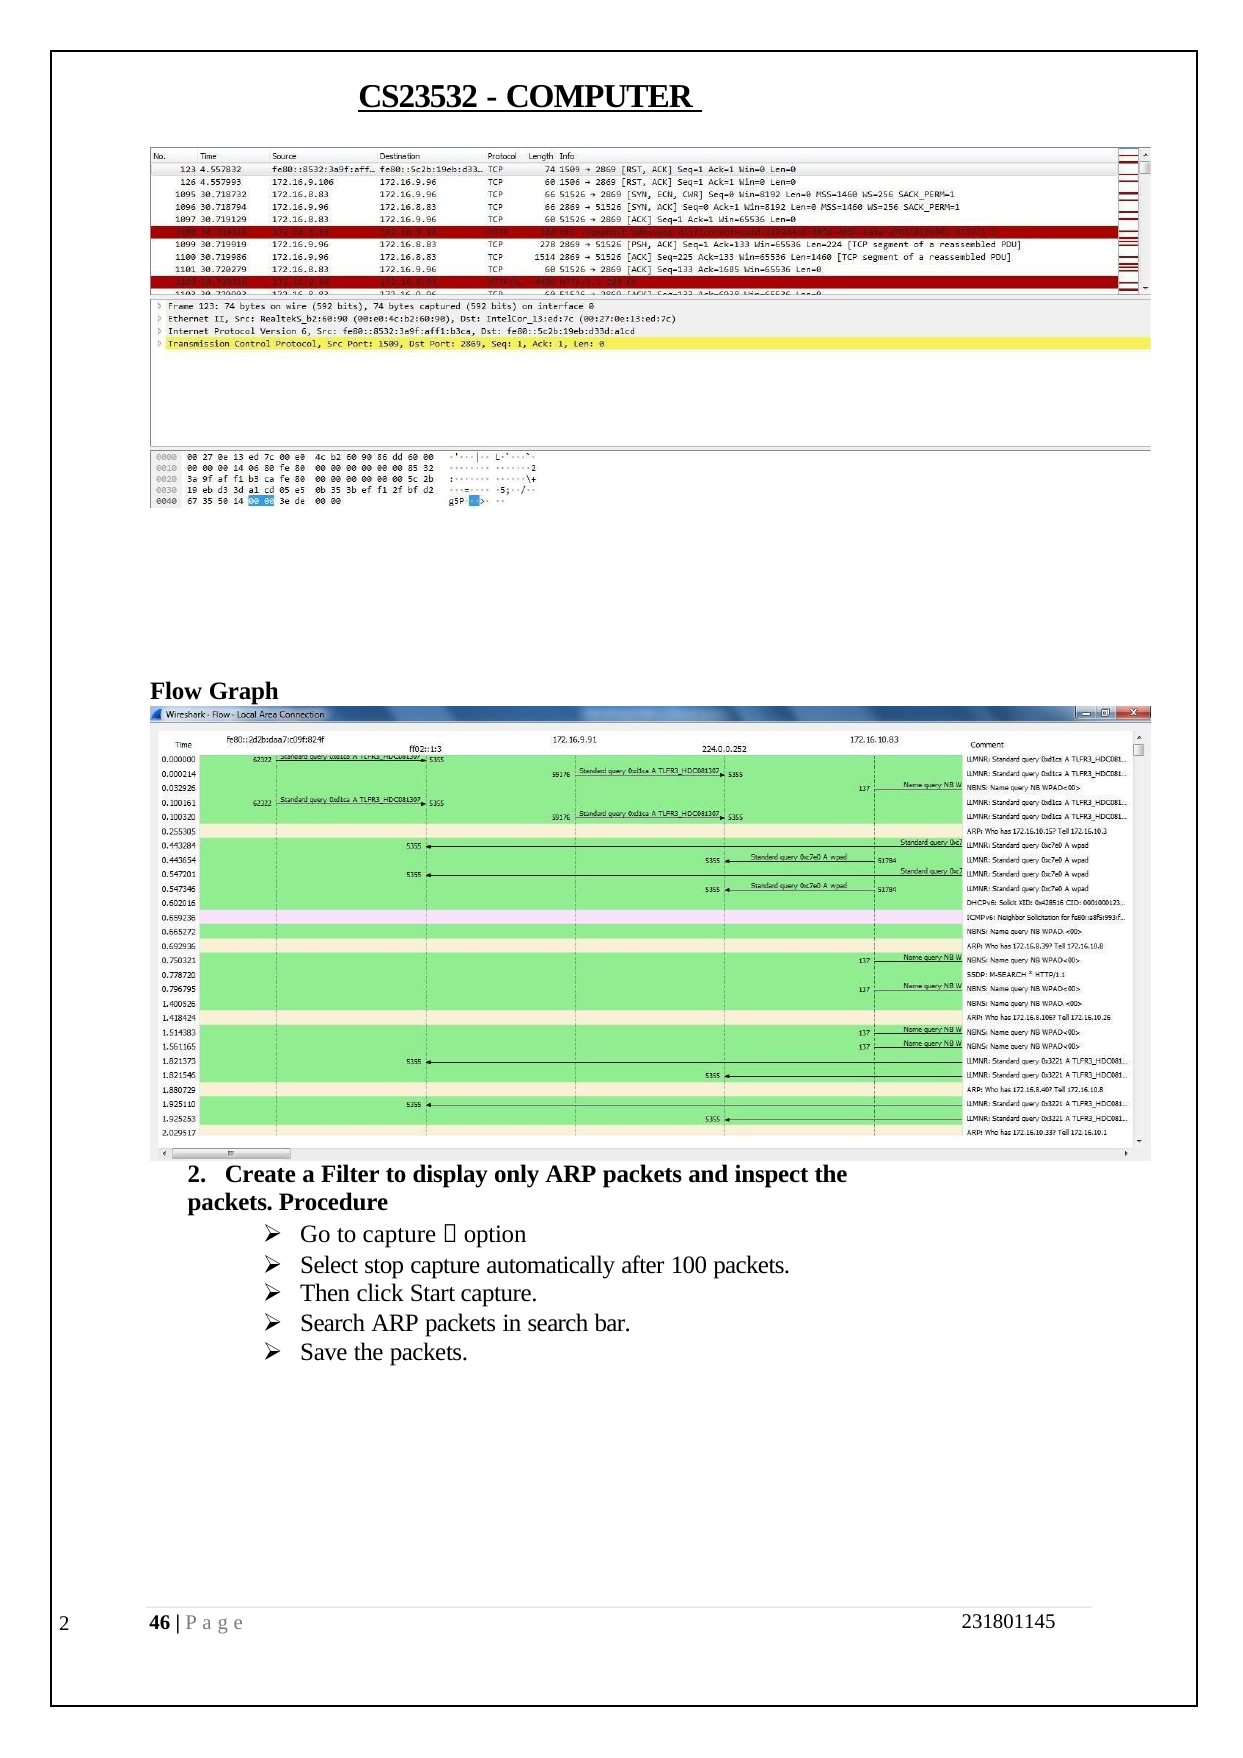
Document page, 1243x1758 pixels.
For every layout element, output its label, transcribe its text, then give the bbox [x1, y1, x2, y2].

picture [150, 706, 1152, 1161]
list Search ARP packets in search bar. [263, 1309, 1196, 1337]
list Then click Start capture. [263, 1279, 1196, 1307]
picture [150, 147, 1151, 508]
list Create a Filter to display only ARP packets and inspect the packets. Procedure [187, 1161, 931, 1216]
list Select stop capture automatically after 100 packets. [263, 1250, 1196, 1279]
text Flow Graph [150, 676, 1196, 704]
list Save the packets. [263, 1337, 1196, 1366]
list Go to capture  option [263, 1216, 1196, 1250]
